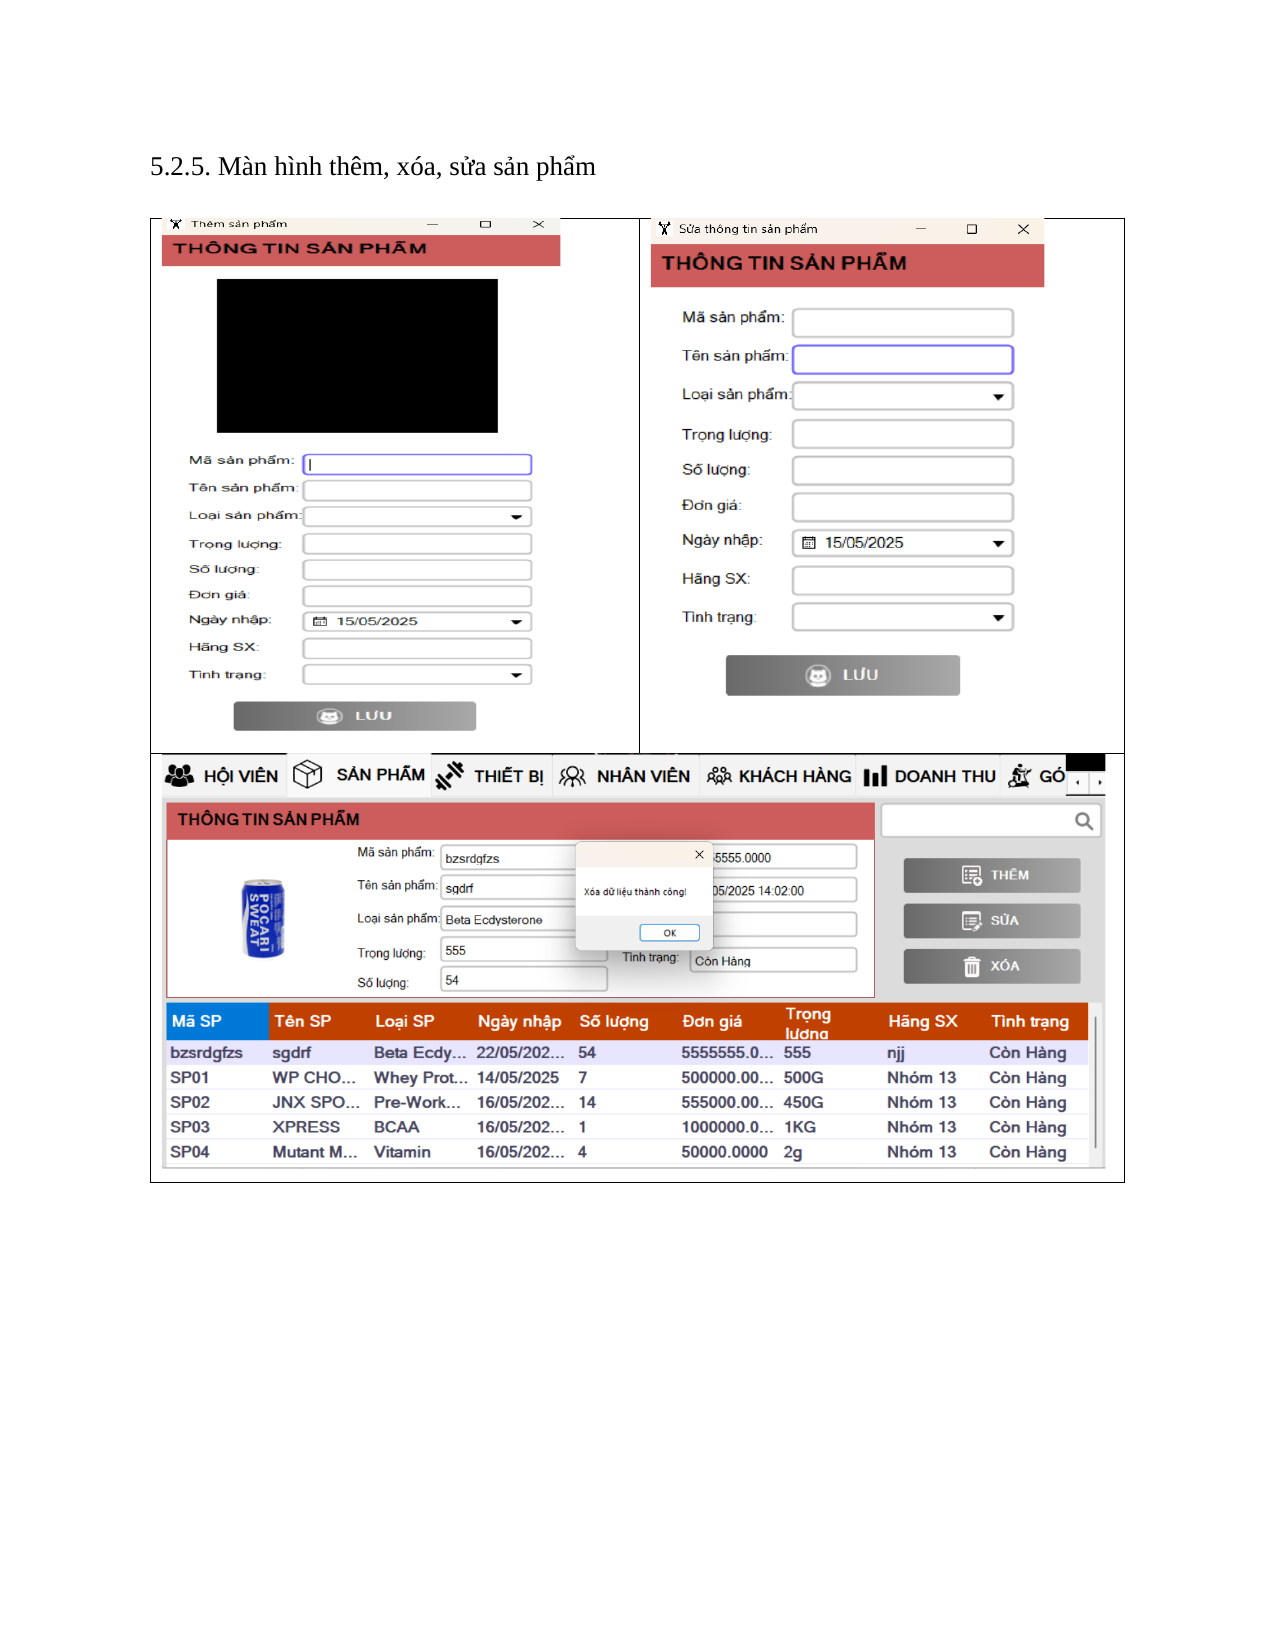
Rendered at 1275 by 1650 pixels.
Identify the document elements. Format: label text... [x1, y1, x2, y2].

table_header [151, 219, 639, 753]
table_header [640, 219, 1124, 753]
table_cell [151, 754, 1124, 1182]
picture [161, 218, 561, 740]
picture [161, 753, 1106, 1169]
picture [650, 218, 1045, 710]
text 5.2.5. Màn hình thêm, xóa, sửa sản phẩm [150, 150, 1095, 181]
